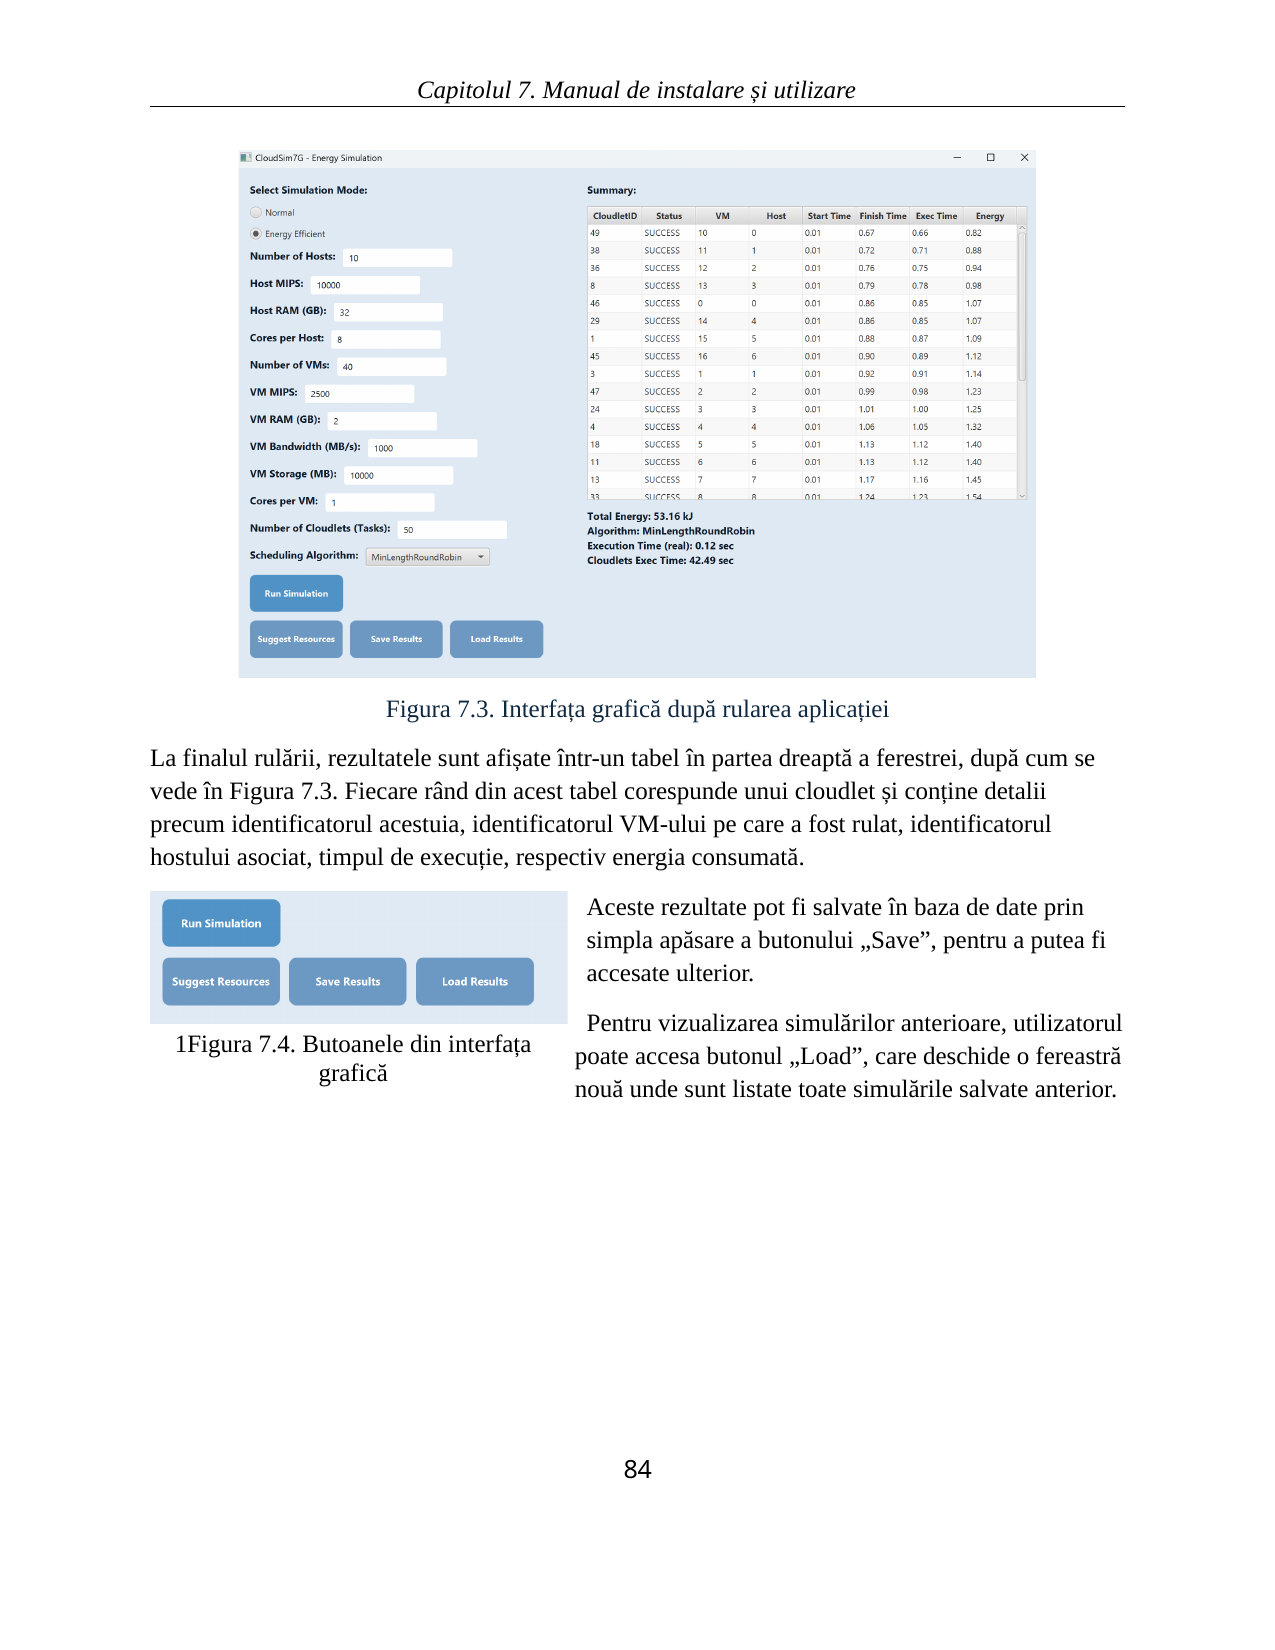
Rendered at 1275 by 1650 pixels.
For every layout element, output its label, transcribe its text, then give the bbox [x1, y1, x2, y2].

text Figura 7.3. Interfața grafică după rularea aplicației [150, 694, 1125, 723]
text Pentru vizualizarea simulărilor anterioare, utilizatorul poate accesa butonul „Load”, care deschide o fereastră nouă unde sunt listate toate simulările salvate anterior. [150, 1008, 1125, 1103]
picture [150, 891, 568, 1024]
text La finalul rulării, rezultatele sunt afișate într-un tabel în partea dreaptă a ferestrei, după cum se vede în Figura 7.3. Fiecare rând din acest tabel corespunde unui cloudlet și conține detalii precum identificatorul acestuia, identificatorul VM-ului pe care a fost rulat, identificatorul hostului asociat, timpul de execuție, respectiv energia consumată. [150, 743, 1125, 871]
text Aceste rezultate pot fi salvate în baza de date prin simpla apăsare a butonului „Save”, pentru a putea fi accesate ulterior. [568, 892, 1125, 987]
picture [238, 150, 1037, 678]
